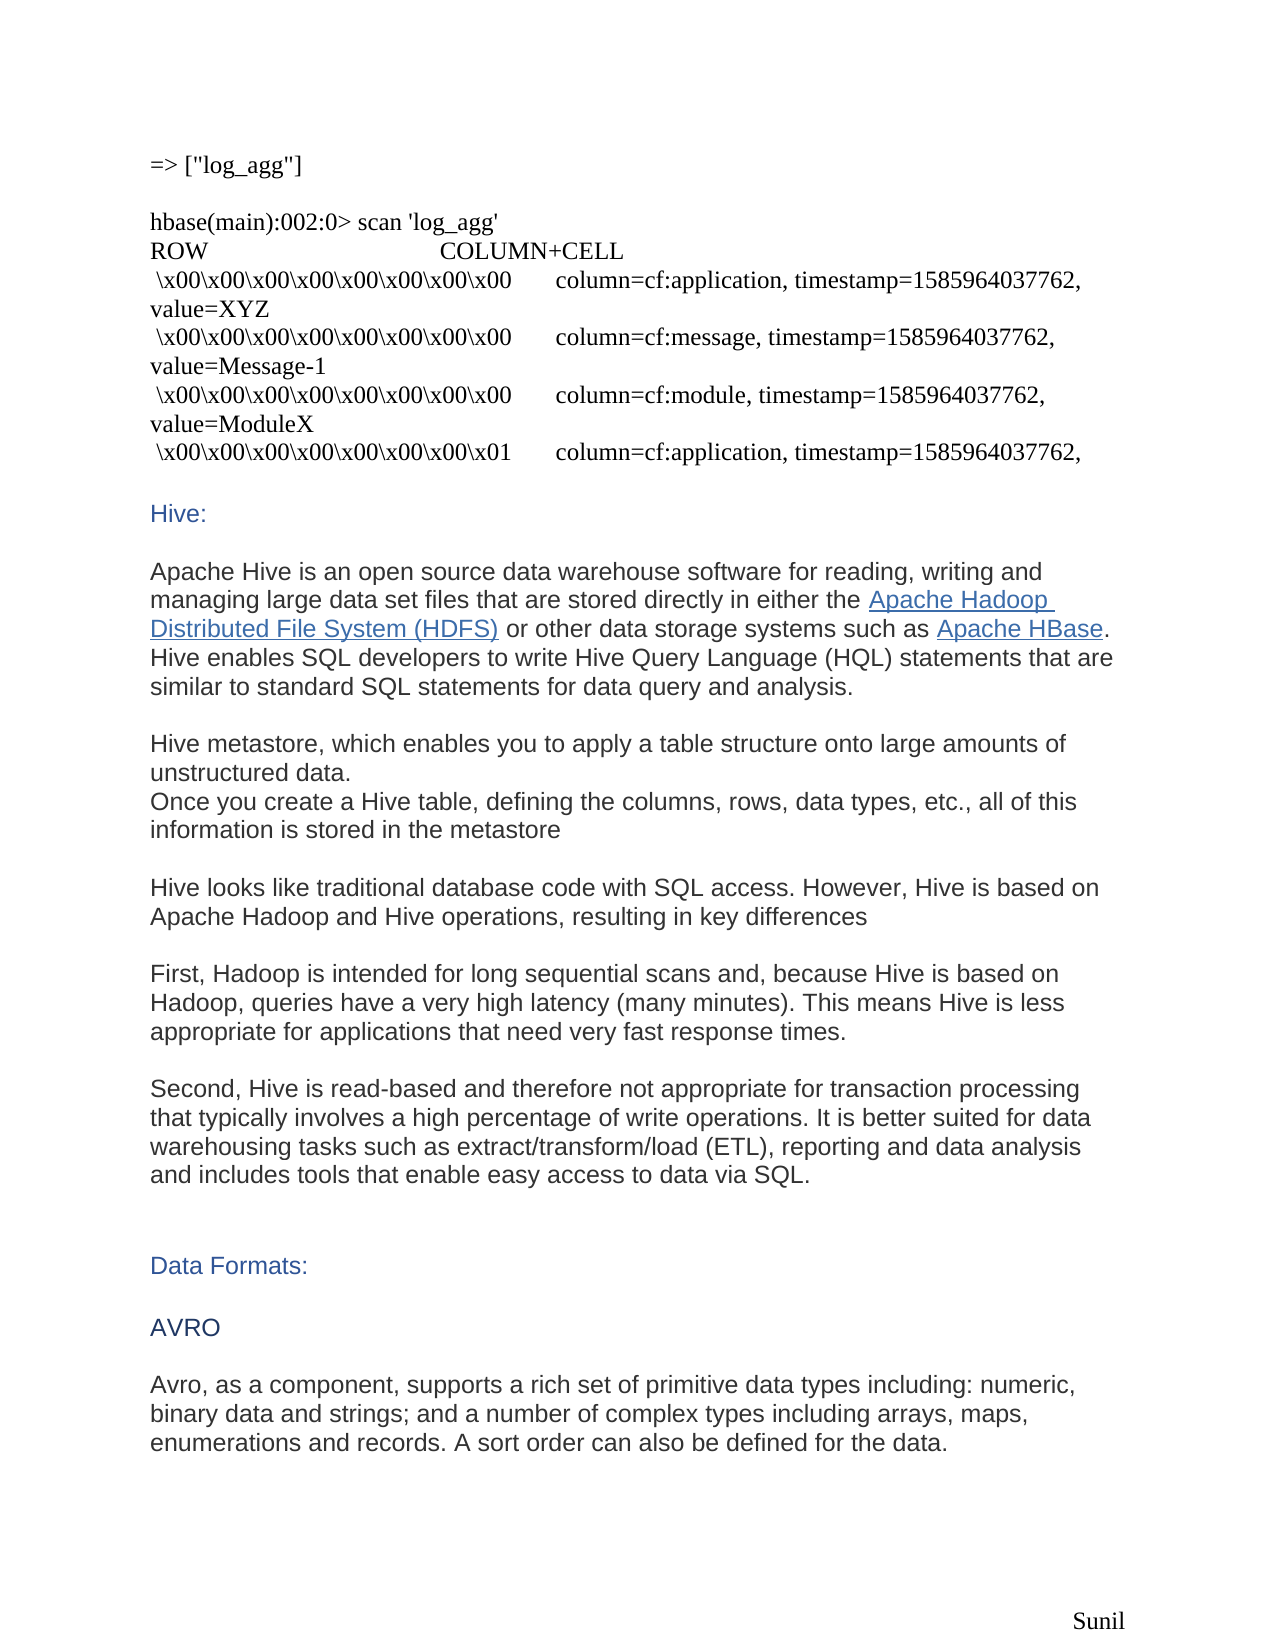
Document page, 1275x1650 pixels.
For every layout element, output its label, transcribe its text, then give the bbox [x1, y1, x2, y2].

text ROW COLUMN+CELL [150, 236, 1125, 265]
text Apache Hive is an open source data warehouse software for reading, writing and managing large data set files that are stored directly in either the Apache Hadoop Distributed File System (HDFS) or other data storage systems such as Apache HBase. Hive enables SQL developers to write Hive Query Language (HQL) statements that are similar to standard SQL statements for data query and analysis. [854, 557, 1125, 700]
subtitle AVRO [150, 1312, 1125, 1341]
text \x00\x00\x00\x00\x00\x00\x00\x00 column=cf:application, timestamp=1585964037762, value=XYZ [150, 265, 1125, 322]
text \x00\x00\x00\x00\x00\x00\x00\x01 column=cf:application, timestamp=1585964037762, [150, 437, 1125, 466]
text Once you create a Hive table, defining the columns, rows, data types, etc., all of this information is stored in the metastore [561, 787, 1125, 844]
text Hive looks like traditional database code with SQL access. However, Hive is based on Apache Hadoop and Hive operations, resulting in key differences [868, 873, 1125, 930]
text Hive metastore, which enables you to apply a table structure onto large amounts of unstructured data. [352, 729, 1125, 787]
text hbase(main):002:0> scan 'log_agg' [150, 207, 1125, 236]
text => ["log_agg"] [150, 150, 1125, 179]
text \x00\x00\x00\x00\x00\x00\x00\x00 column=cf:module, timestamp=1585964037762, value=ModuleX [150, 380, 1125, 437]
text Second, Hive is read-based and therefore not appropriate for transaction processing that typically involves a high percentage of write operations. It is better suited for data warehousing tasks such as extract/transform/load (ETL), reporting and data analysis and includes tools that enable easy access to data via SQL. [812, 1074, 1125, 1189]
subtitle Data Formats: [150, 1251, 1125, 1279]
text \x00\x00\x00\x00\x00\x00\x00\x00 column=cf:message, timestamp=1585964037762, value=Message-1 [150, 322, 1125, 380]
subtitle Hive: [150, 499, 1125, 528]
text Avro, as a component, supports a rich set of primitive data types including: numeric, binary data and strings; and a number of complex types including arrays, maps, enumerations and records. A sort order can also be defined for the data. [150, 1370, 1125, 1456]
text First, Hadoop is intended for long sequential scans and, because Hive is based on Hadoop, queries have a very high latency (many minutes). This means Hive is less appropriate for applications that need very fast response times. [848, 959, 1125, 1045]
